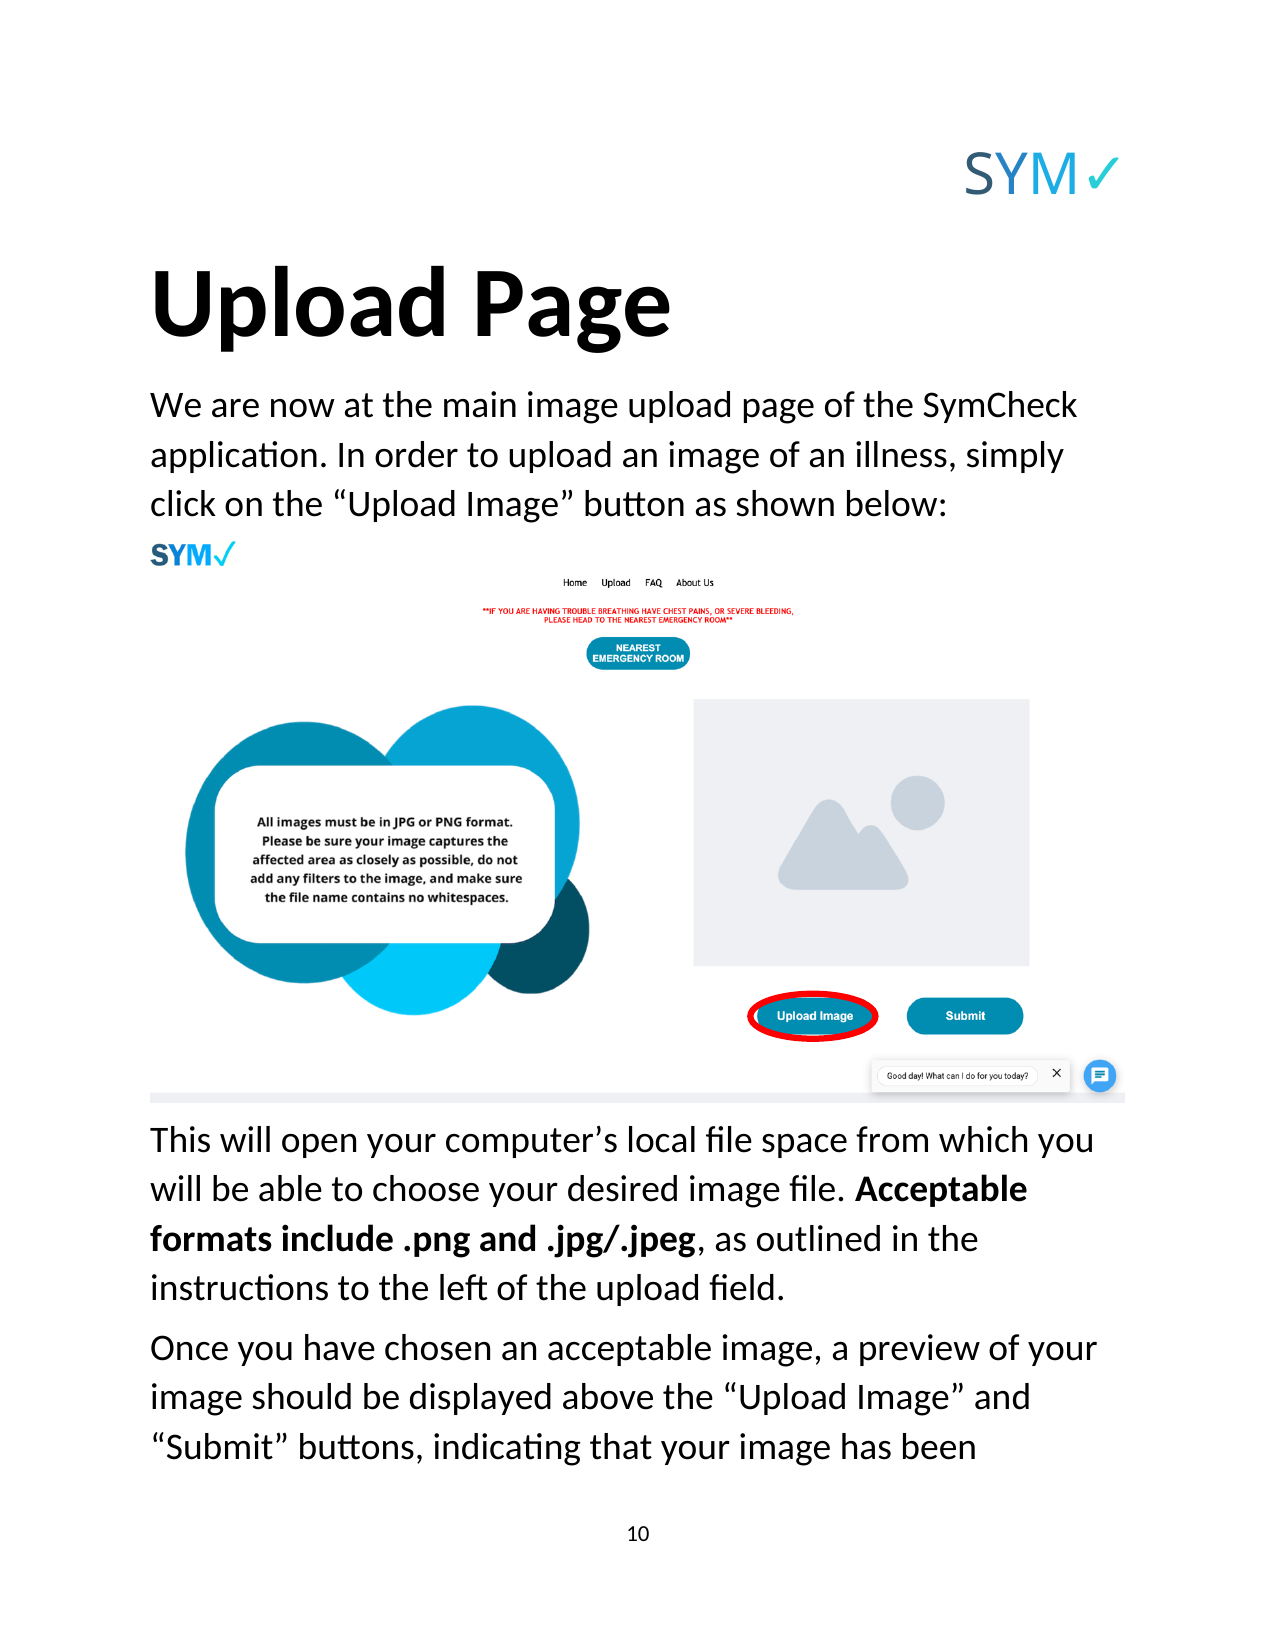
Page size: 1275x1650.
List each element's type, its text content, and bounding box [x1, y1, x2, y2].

text Upload Page [150, 239, 1125, 361]
picture [150, 540, 1125, 1103]
text This will open your computer’s local file space from which you will be able to choose your desired image file. Acceptable formats include .png and .jpg/.jpeg, as outlined in the instructions to the left of the upload field. [150, 1116, 1125, 1310]
text We are now at the main image upload page of the SymCheck application. In order to upload an image of an illness, simply click on the “Upload Image” button as shown below: [150, 381, 1125, 526]
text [150, 1324, 1125, 1469]
